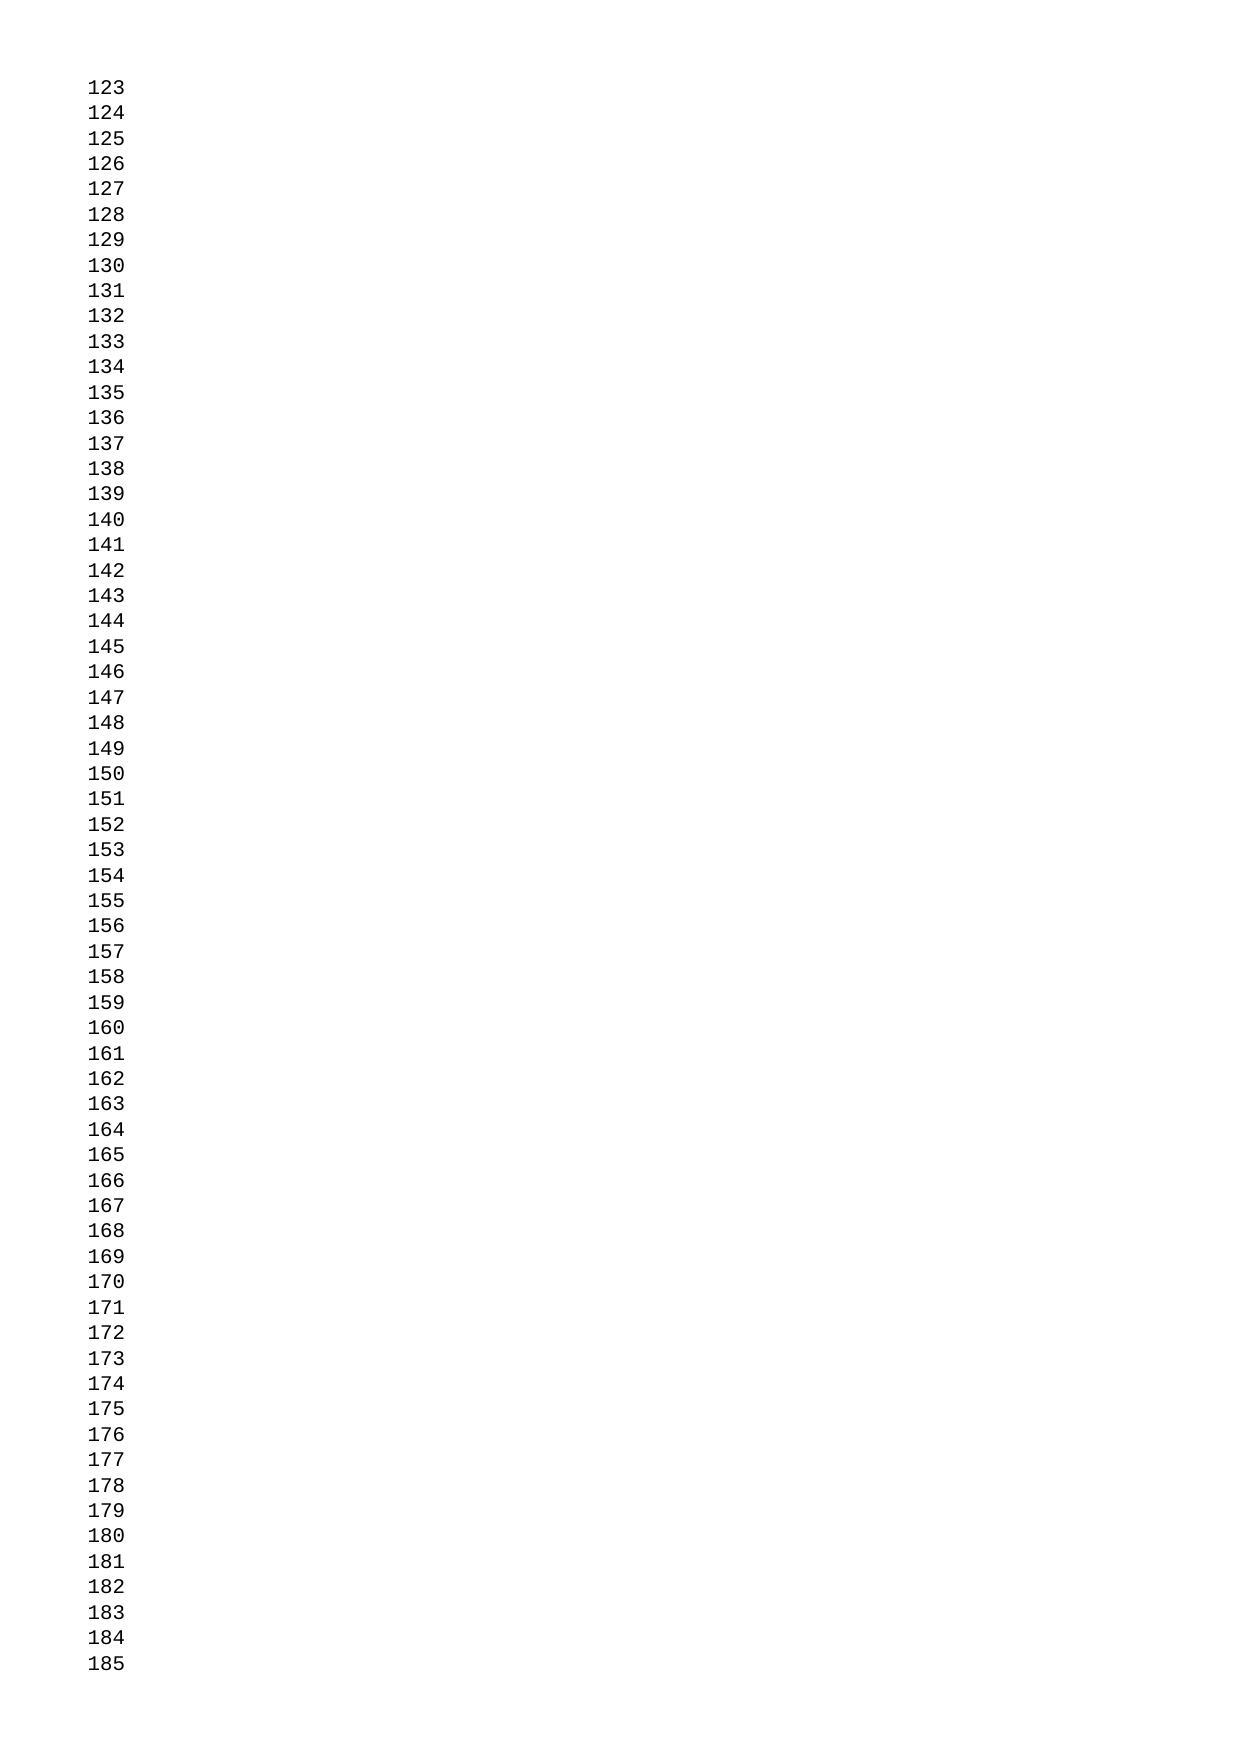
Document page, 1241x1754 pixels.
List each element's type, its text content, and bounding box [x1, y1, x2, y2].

text 127 [75, 177, 1165, 202]
text 129 [75, 227, 1165, 253]
text 162 [75, 1066, 1165, 1092]
text 160 [75, 1015, 1165, 1041]
text 139 [75, 482, 1165, 507]
text 185 [75, 1651, 1165, 1676]
text 132 [75, 304, 1165, 329]
text 123 [75, 75, 1165, 100]
text 178 [75, 1473, 1165, 1498]
text 150 [75, 761, 1165, 787]
text 175 [75, 1397, 1165, 1422]
text 153 [75, 837, 1165, 863]
text 169 [75, 1244, 1165, 1269]
text 125 [75, 126, 1165, 151]
text 179 [75, 1498, 1165, 1524]
text 137 [75, 431, 1165, 456]
text 167 [75, 1193, 1165, 1219]
text 163 [75, 1092, 1165, 1117]
text 172 [75, 1320, 1165, 1346]
text 149 [75, 736, 1165, 761]
text 148 [75, 710, 1165, 736]
text 134 [75, 354, 1165, 380]
text 158 [75, 964, 1165, 990]
text 159 [75, 990, 1165, 1015]
text 133 [75, 329, 1165, 354]
text 138 [75, 456, 1165, 482]
text 146 [75, 659, 1165, 685]
text 177 [75, 1447, 1165, 1473]
text 157 [75, 939, 1165, 964]
text 147 [75, 685, 1165, 710]
text 151 [75, 787, 1165, 812]
text 141 [75, 532, 1165, 558]
text 135 [75, 380, 1165, 405]
text 126 [75, 151, 1165, 177]
text 170 [75, 1269, 1165, 1295]
text 176 [75, 1422, 1165, 1447]
text 156 [75, 914, 1165, 939]
text 152 [75, 812, 1165, 837]
text 174 [75, 1371, 1165, 1397]
text 128 [75, 202, 1165, 227]
text 168 [75, 1219, 1165, 1244]
text 155 [75, 888, 1165, 914]
text 180 [75, 1524, 1165, 1549]
text 161 [75, 1041, 1165, 1066]
text 145 [75, 634, 1165, 659]
text 154 [75, 863, 1165, 888]
text 142 [75, 558, 1165, 583]
text 143 [75, 583, 1165, 609]
text 183 [75, 1600, 1165, 1625]
text 164 [75, 1117, 1165, 1142]
text 140 [75, 507, 1165, 532]
text 124 [75, 100, 1165, 126]
text 166 [75, 1168, 1165, 1193]
text 165 [75, 1142, 1165, 1168]
text 173 [75, 1346, 1165, 1371]
text 130 [75, 253, 1165, 278]
text 144 [75, 609, 1165, 634]
text 182 [75, 1574, 1165, 1600]
text 131 [75, 278, 1165, 304]
text 171 [75, 1295, 1165, 1320]
text 184 [75, 1625, 1165, 1651]
text 136 [75, 405, 1165, 431]
text 181 [75, 1549, 1165, 1574]
